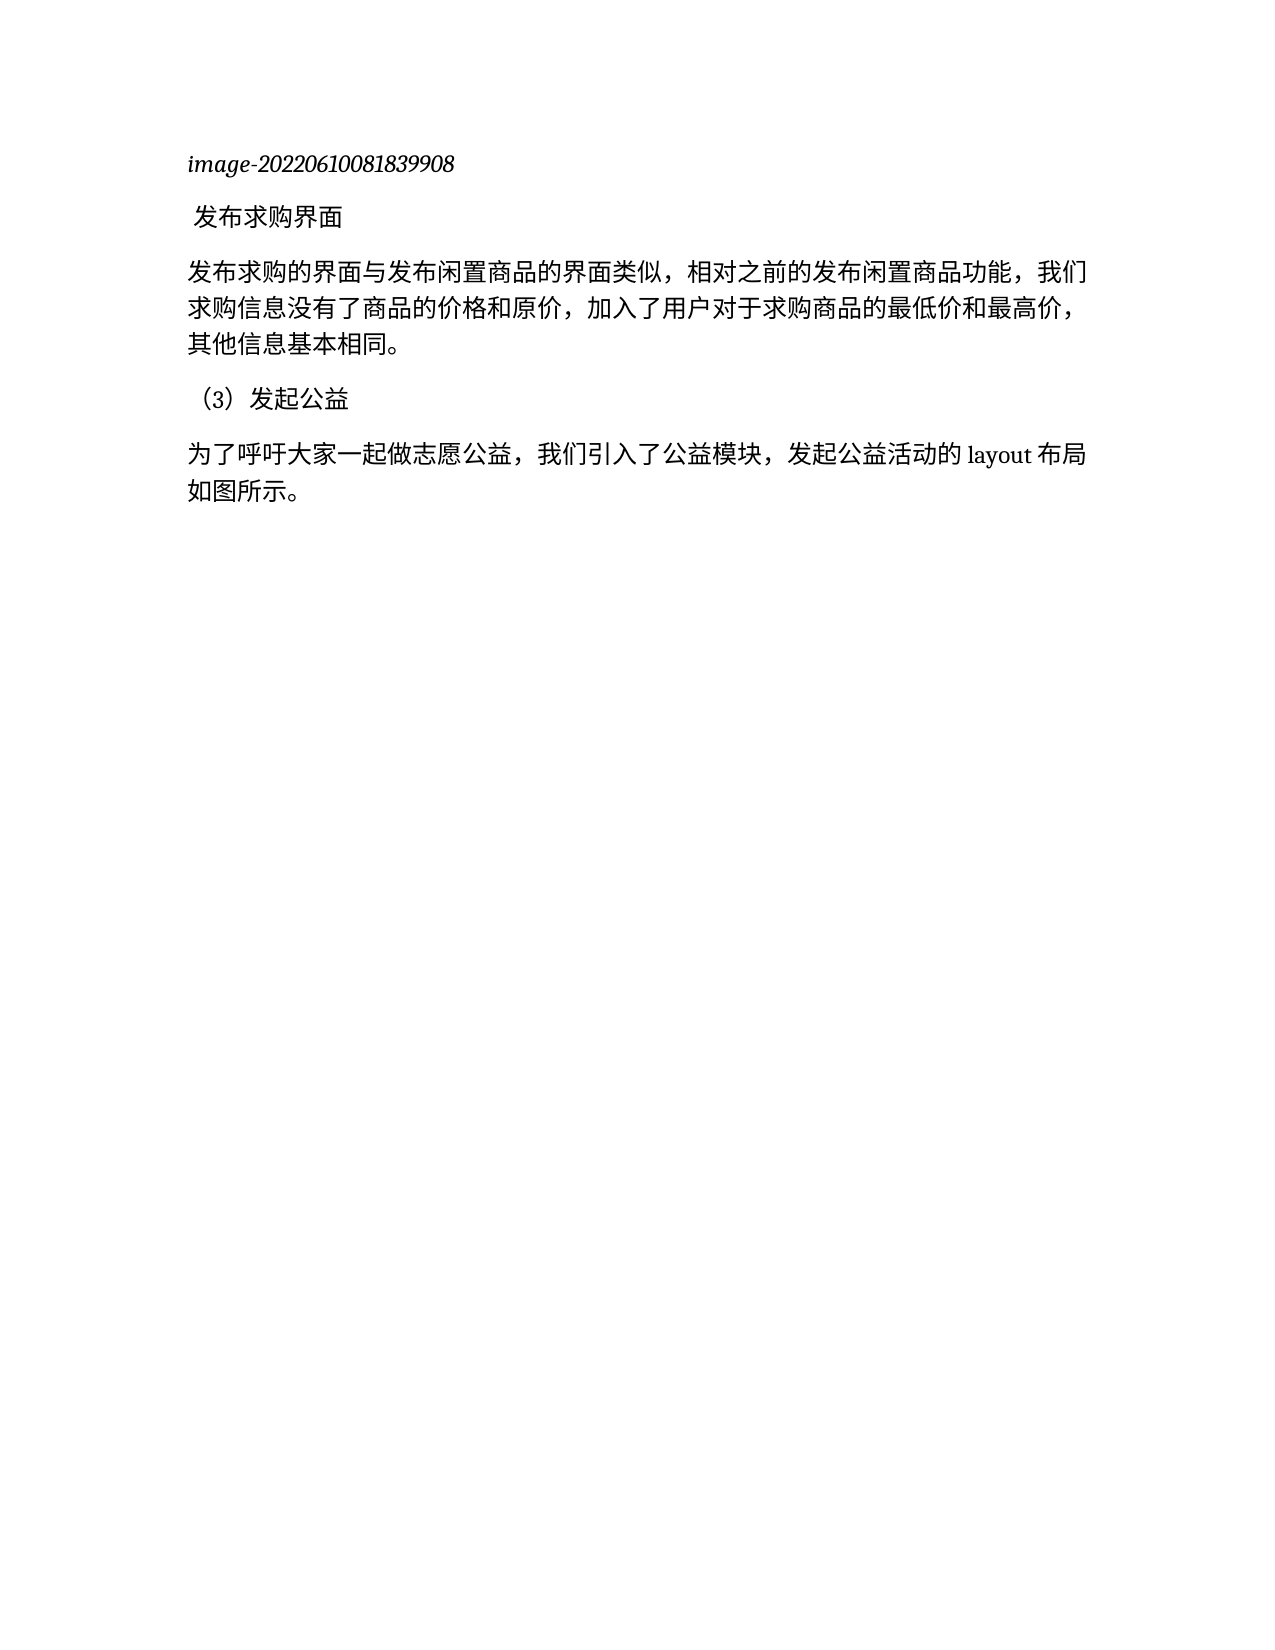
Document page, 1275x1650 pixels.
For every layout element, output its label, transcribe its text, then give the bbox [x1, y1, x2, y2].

text image-20220610081839908 [187, 150, 1087, 179]
text 为了呼吁大家一起做志愿公益，我们引入了公益模块，发起公益活动的layout布局如图所示。 [187, 435, 1087, 507]
text 发布求购界面 [187, 197, 1087, 234]
text （3）发起公益 [187, 380, 1087, 416]
text 发布求购的界面与发布闲置商品的界面类似，相对之前的发布闲置商品功能，我们求购信息没有了商品的价格和原价，加入了用户对于求购商品的最低价和最高价，其他信息基本相同。 [187, 252, 1087, 361]
